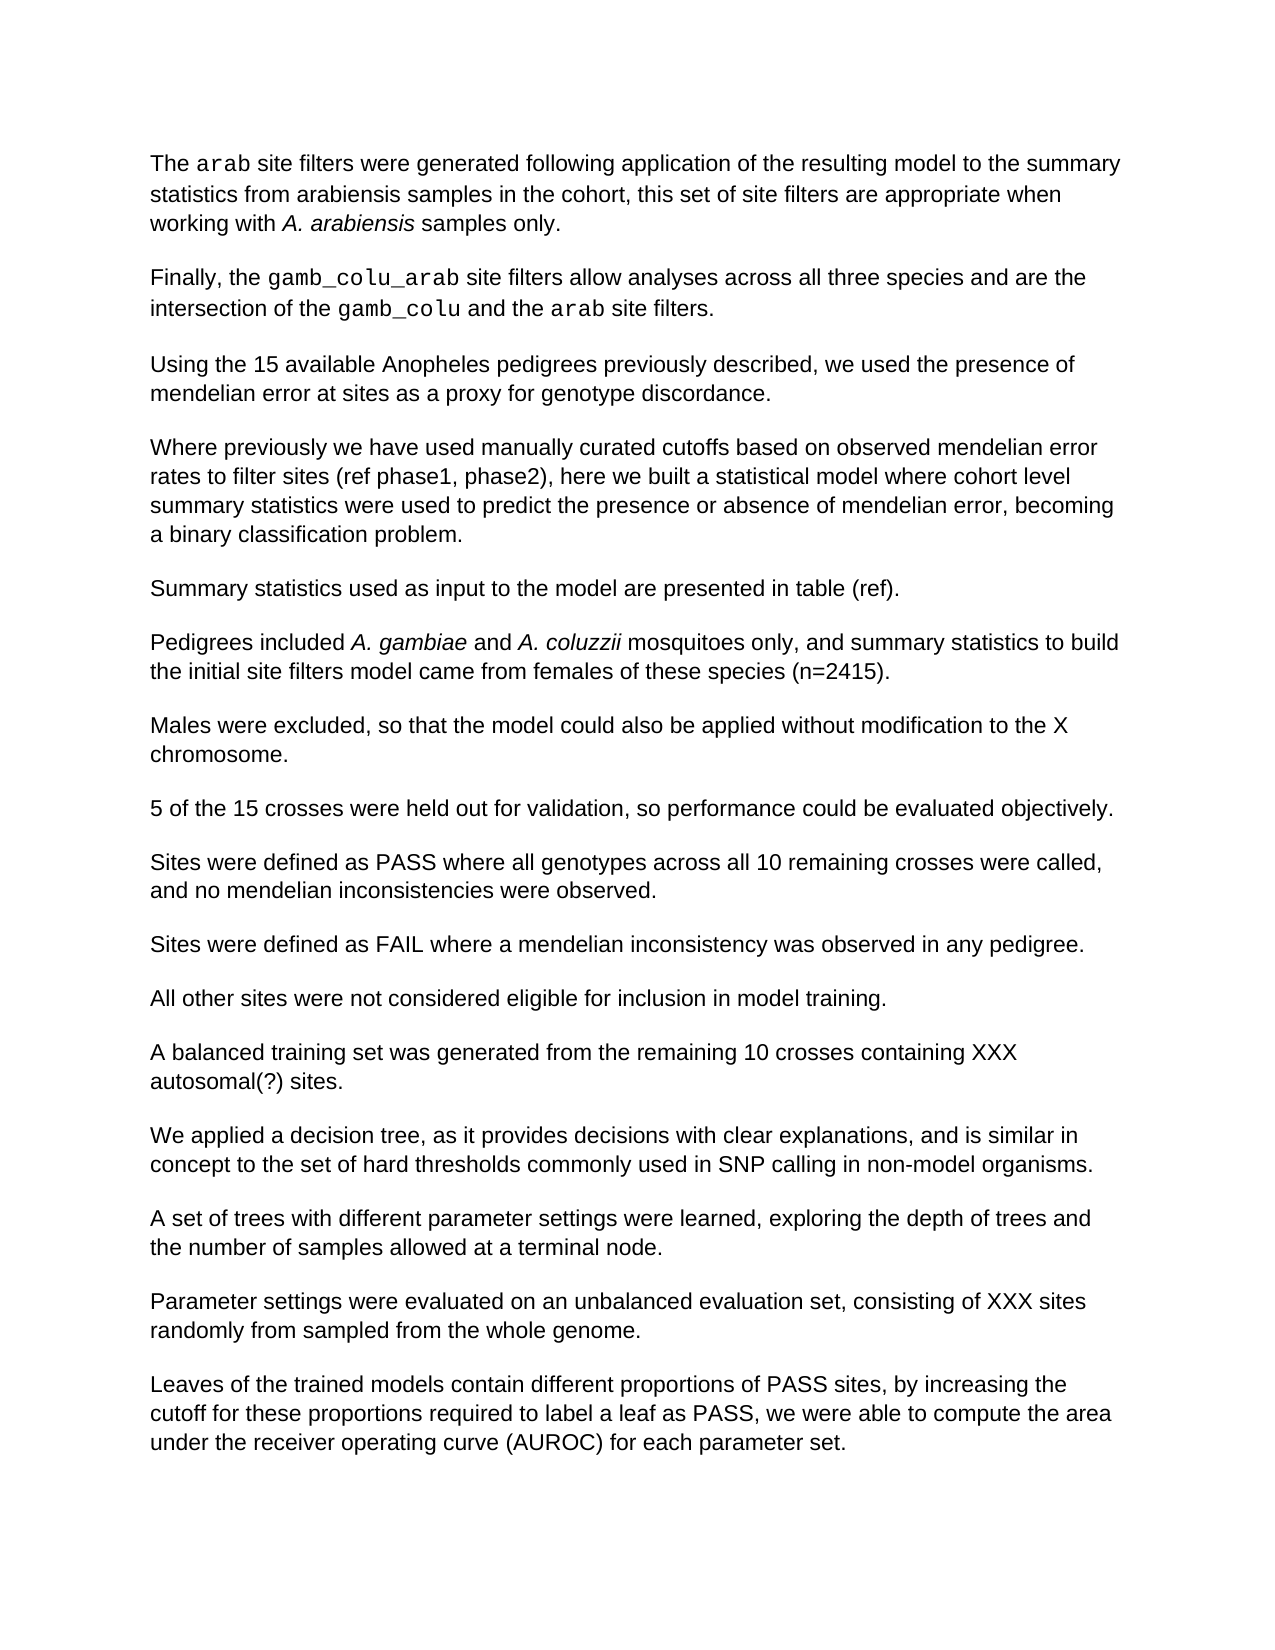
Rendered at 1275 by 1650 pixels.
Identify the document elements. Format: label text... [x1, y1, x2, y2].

text Leaves of the trained models contain different proportions of PASS sites, by increasing the cutoff for these proportions required to label a leaf as PASS, we were able to compute the area under the receiver operating curve (AUROC) for each parameter set. [150, 1371, 1125, 1455]
text A balanced training set was generated from the remaining 10 crosses containing XXX autosomal(?) sites. [150, 1039, 1125, 1094]
text Sites were defined as PASS where all genotypes across all 10 remaining crosses were called, and no mendelian inconsistencies were observed. [150, 848, 1125, 904]
text Finally, the gamb_colu_arab site filters allow analyses across all three species and are the intersection of the gamb_colu and the arab site filters. [150, 264, 1125, 323]
text Pedigrees included A. gambiae and A. coluzzii mosquitoes only, and summary statistics to build the initial site filters model came from females of these species (n=2415). [150, 629, 1125, 684]
text Males were excluded, so that the model could also be applied without modification to the X chromosome. [150, 712, 1125, 767]
text All other sites were not considered eligible for inclusion in model training. [150, 985, 1125, 1012]
text Using the 15 available Anopheles pedigrees previously described, we used the presence of mendelian error at sites as a proxy for genotype discordance. [150, 351, 1125, 406]
text The arab site filters were generated following application of the resulting model to the summary statistics from arabiensis samples in the cohort, this set of site filters are appropriate when working with A. arabiensis samples only. [150, 150, 1125, 236]
text 5 of the 15 crosses were held out for validation, so performance could be evaluated objectively. [150, 794, 1125, 821]
text Where previously we have used manually curated cutoffs based on observed mendelian error rates to filter sites (ref phase1, phase2), here we built a statistical model where cohort level summary statistics were used to predict the presence or absence of mendelian error, becoming a binary classification problem. [150, 434, 1125, 547]
text Sites were defined as FAIL where a mendelian inconsistency was observed in any pedigree. [150, 931, 1125, 958]
text Parameter settings were evaluated on an unbalanced evaluation set, consisting of XXX sites randomly from sampled from the whole genome. [150, 1288, 1125, 1343]
text A set of trees with different parameter settings were learned, exploring the depth of trees and the number of samples allowed at a terminal node. [150, 1205, 1125, 1260]
text Summary statistics used as input to the model are presented in table (ref). [150, 575, 1125, 601]
text We applied a decision tree, as it provides decisions with clear explanations, and is similar in concept to the set of hard thresholds commonly used in SNP calling in non-model organisms. [150, 1122, 1125, 1177]
